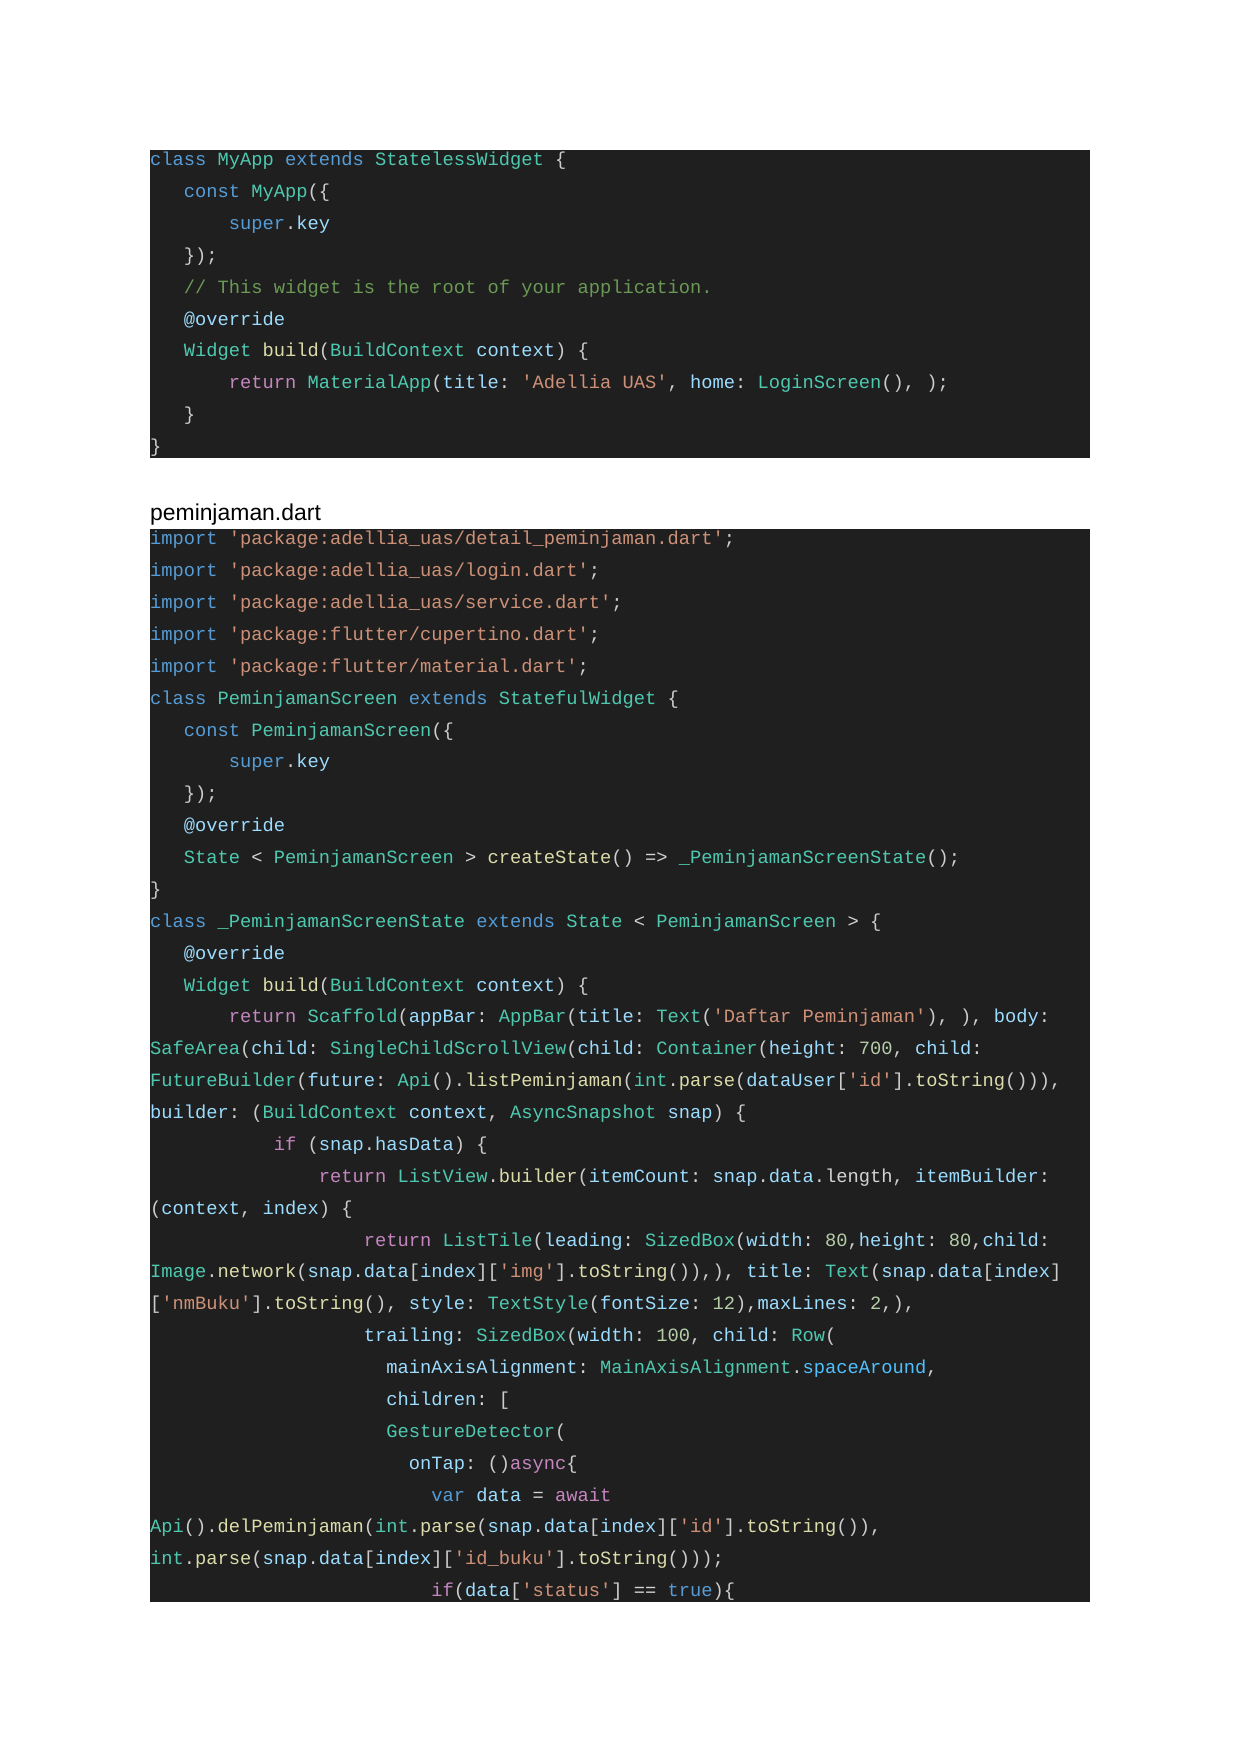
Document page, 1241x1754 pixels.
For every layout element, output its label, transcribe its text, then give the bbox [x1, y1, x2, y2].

text return MaterialApp(title: 'Adellia UAS', home: LoginScreen(), ); [150, 373, 1090, 394]
text import 'package:adellia_uas/detail_peminjaman.dart'; [150, 529, 1090, 550]
text GestureDetector( [150, 1422, 1090, 1443]
text class PeminjamanScreen extends StatefulWidget { [150, 688, 1090, 710]
text import 'package:flutter/material.dart'; [150, 657, 1090, 678]
text if(data['status'] == true){ [150, 1581, 1090, 1602]
text return ListView.builder(itemCount: snap.data.length, itemBuilder: (context, index) { [150, 1167, 1090, 1220]
text class _PeminjamanScreenState extends State < PeminjamanScreen > { [150, 912, 1090, 933]
text const MyApp({ [150, 182, 1090, 203]
text } [150, 437, 1090, 458]
text import 'package:flutter/cupertino.dart'; [150, 625, 1090, 646]
text class MyApp extends StatelessWidget { [150, 150, 1090, 171]
text } [150, 880, 1090, 901]
text @override [150, 309, 1090, 331]
text }); [150, 784, 1090, 805]
text super.key [150, 214, 1090, 235]
text var data = await Api().delPeminjaman(int.parse(snap.data[index]['id'].toString()), int.parse(snap.data[index]['id_buku'].toString())); [150, 1485, 1090, 1570]
text const PeminjamanScreen({ [150, 720, 1090, 742]
text Widget build(BuildContext context) { [150, 341, 1090, 362]
text }); [150, 246, 1090, 267]
text return ListTile(leading: SizedBox(width: 80,height: 80,child: Image.network(snap.data[index]['img'].toString()),), title: Text(snap.data[index]['nmBuku'].toString(), style: TextStyle(fontSize: 12),maxLines: 2,), [150, 1230, 1090, 1315]
text mainAxisAlignment: MainAxisAlignment.spaceAround, [150, 1358, 1090, 1379]
text // This widget is the root of your application. [150, 277, 1090, 299]
text children: [ [150, 1390, 1090, 1411]
text Widget build(BuildContext context) { [150, 975, 1090, 997]
text State < PeminjamanScreen > createState() => _PeminjamanScreenState(); [150, 848, 1090, 869]
text peminjaman.dart [150, 499, 1090, 525]
text trailing: SizedBox(width: 100, child: Row( [150, 1326, 1090, 1347]
text return Scaffold(appBar: AppBar(title: Text('Daftar Peminjaman'), ), body: SafeArea(child: SingleChildScrollView(child: Container(height: 700, child: FutureBuilder(future: Api().listPeminjaman(int.parse(dataUser['id'].toString())), builder: (BuildContext context, AsyncSnapshot snap) { [150, 1007, 1090, 1124]
text onTap: ()async{ [150, 1453, 1090, 1475]
text @override [150, 943, 1090, 965]
text } [150, 405, 1090, 426]
text import 'package:adellia_uas/service.dart'; [150, 593, 1090, 614]
text import 'package:adellia_uas/login.dart'; [150, 561, 1090, 582]
text super.key [150, 752, 1090, 773]
text @override [150, 816, 1090, 837]
text if (snap.hasData) { [150, 1135, 1090, 1156]
